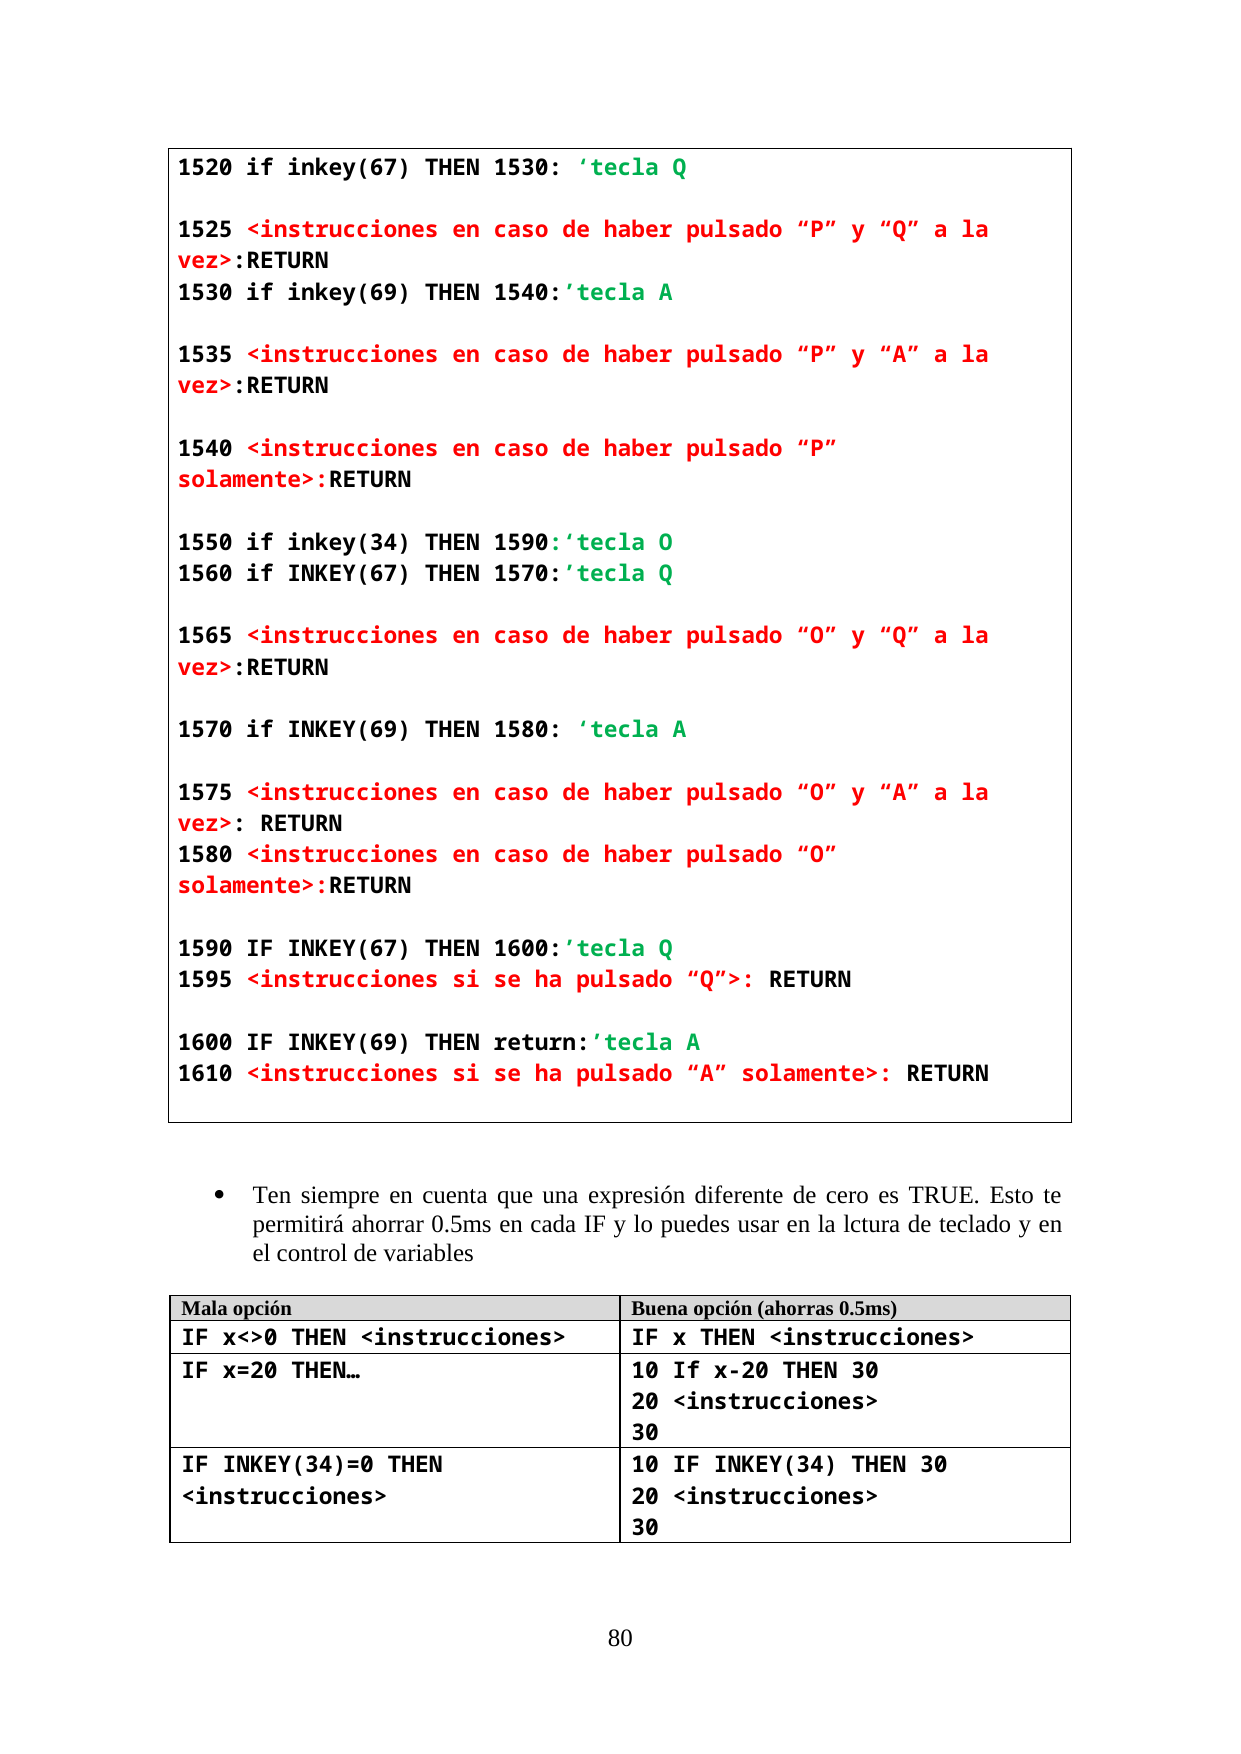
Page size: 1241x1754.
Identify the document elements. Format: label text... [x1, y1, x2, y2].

text 1570 if INKEY(69) THEN 1580: ‘tecla A [177, 713, 1063, 744]
text 1525 <instrucciones en caso de haber pulsado “P” y “Q” a la vez>:RETURN [177, 213, 1063, 276]
text 1535 <instrucciones en caso de haber pulsado “P” y “A” a la vez>:RETURN [177, 338, 1063, 401]
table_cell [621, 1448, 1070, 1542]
text 1560 if INKEY(67) THEN 1570:’tecla Q [177, 557, 1063, 588]
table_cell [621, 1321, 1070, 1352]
list Ten siempre en cuenta que una expresión diferente de cero es TRUE. Esto te permitirá ahorrar 0.5ms en cada IF y lo puedes usar en la lctura de teclado y en el control de variables [215, 1180, 1063, 1266]
text 1520 if inkey(67) THEN 1530: ‘tecla Q [169, 149, 1071, 182]
text 1610 <instrucciones si se ha pulsado “A” solamente>: RETURN [177, 1057, 1063, 1088]
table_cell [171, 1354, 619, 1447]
text 1595 <instrucciones si se ha pulsado “Q”>: RETURN [177, 963, 1063, 994]
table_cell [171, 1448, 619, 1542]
text 1575 <instrucciones en caso de haber pulsado “O” y “A” a la vez>: RETURN [177, 776, 1063, 838]
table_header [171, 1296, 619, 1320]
text 1550 if inkey(34) THEN 1590:‘tecla O [177, 526, 1063, 557]
text 1530 if inkey(69) THEN 1540:’tecla A [177, 276, 1063, 307]
text 1540 <instrucciones en caso de haber pulsado “P” solamente>:RETURN [177, 432, 1063, 494]
text 1580 <instrucciones en caso de haber pulsado “O” solamente>:RETURN [177, 838, 1063, 901]
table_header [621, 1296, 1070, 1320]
text 1600 IF INKEY(69) THEN return:’tecla A [177, 1026, 1063, 1057]
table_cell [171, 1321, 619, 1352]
text 1565 <instrucciones en caso de haber pulsado “O” y “Q” a la vez>:RETURN [177, 619, 1063, 682]
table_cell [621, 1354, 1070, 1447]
text 1590 IF INKEY(67) THEN 1600:’tecla Q [177, 932, 1063, 963]
